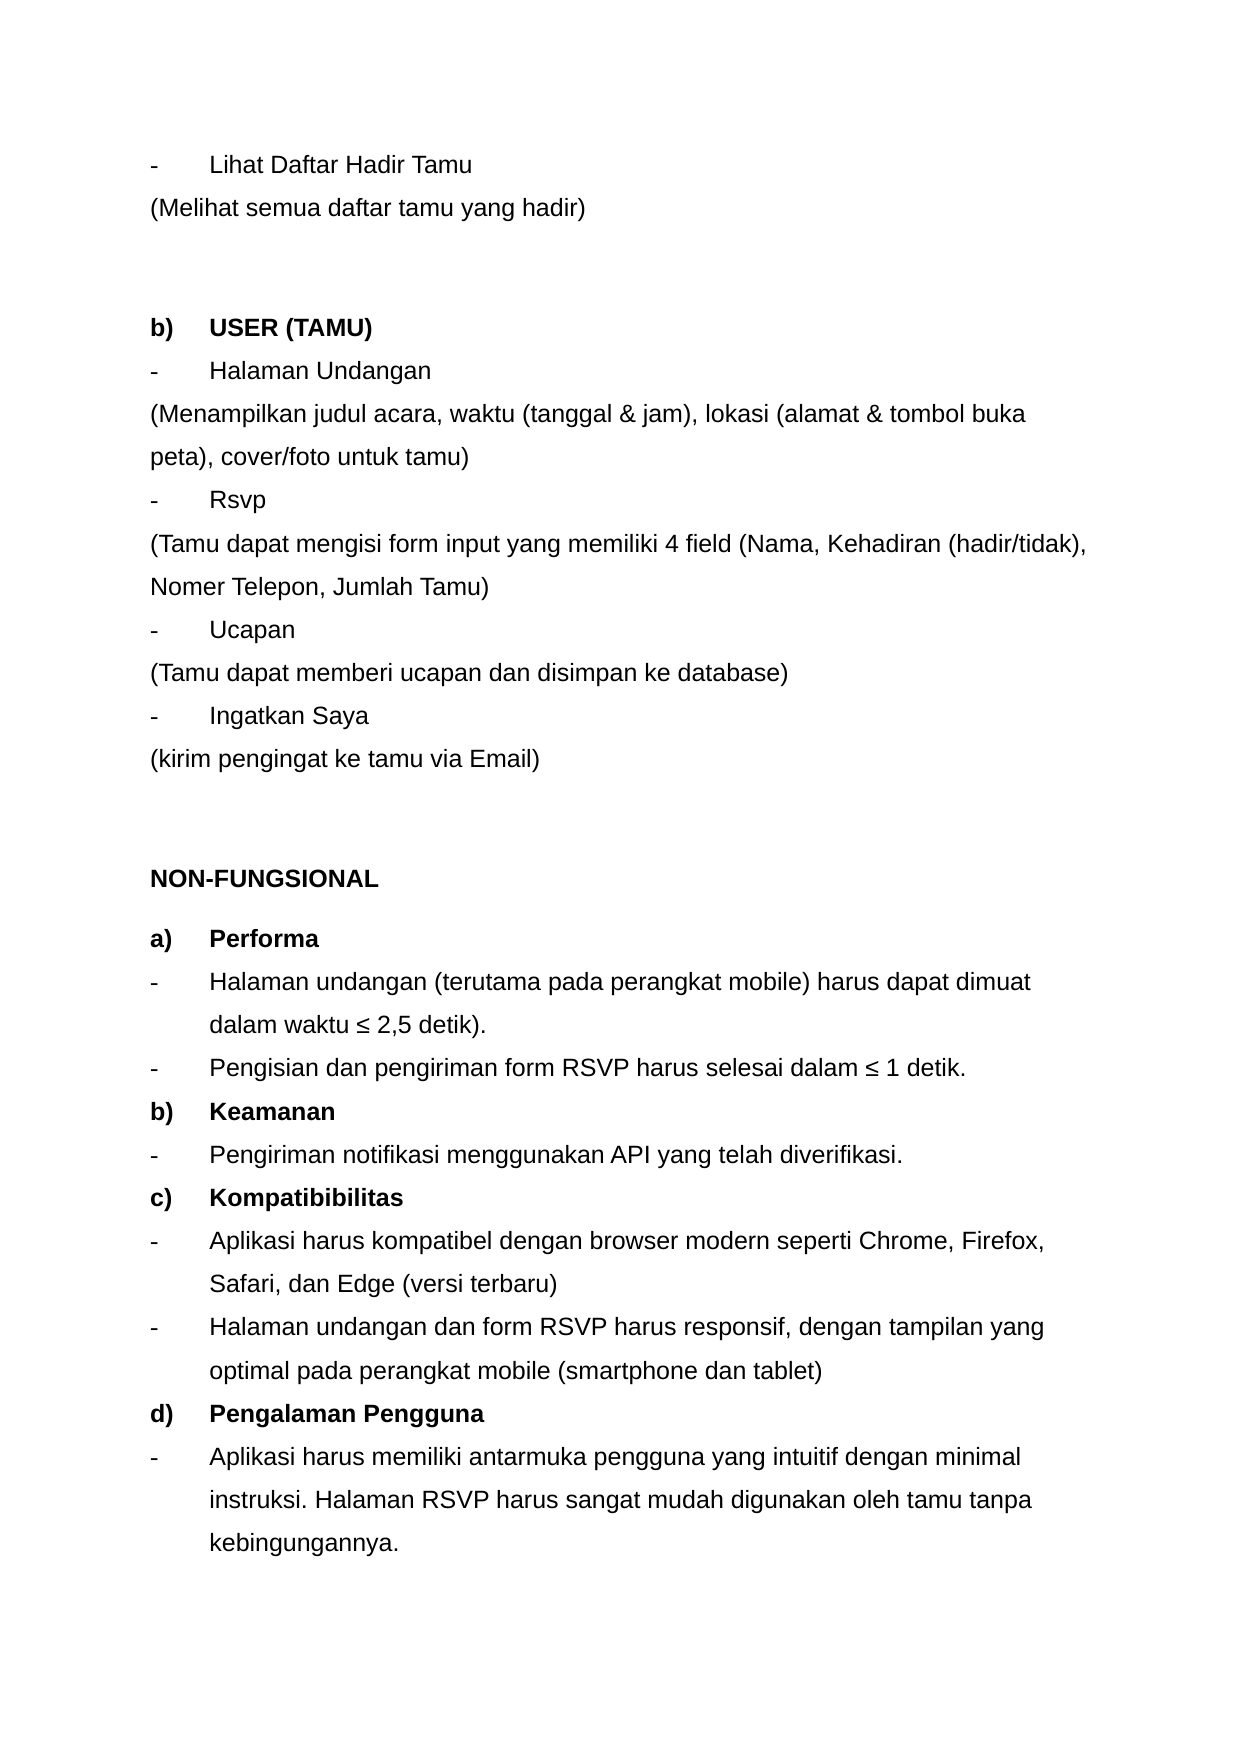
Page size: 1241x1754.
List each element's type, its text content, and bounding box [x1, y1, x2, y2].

list Halaman undangan (terutama pada perangkat mobile) harus dapat dimuat dalam waktu ≤ 2,5 detik). [150, 967, 1090, 1039]
list USER (TAMU) [150, 313, 1090, 342]
list Pengisian dan pengiriman form RSVP harus selesai dalam ≤ 1 detik. [150, 1053, 1090, 1082]
list Performa [150, 924, 1090, 953]
list Rsvp [150, 485, 1090, 514]
list Aplikasi harus kompatibel dengan browser modern seperti Chrome, Firefox, Safari, dan Edge (versi terbaru) [150, 1226, 1090, 1298]
list Halaman undangan dan form RSVP harus responsif, dengan tampilan yang optimal pada perangkat mobile (smartphone dan tablet) [150, 1312, 1090, 1384]
list Ucapan [150, 615, 1090, 644]
list (Tamu dapat mengisi form input yang memiliki 4 field (Nama, Kehadiran (hadir/tidak), Nomer Telepon, Jumlah Tamu) [150, 529, 1090, 601]
list Kompatibibilitas [150, 1183, 1090, 1212]
list (Menampilkan judul acara, waktu (tanggal & jam), lokasi (alamat & tombol buka peta), cover/foto untuk tamu) [150, 399, 1090, 471]
list Lihat Daftar Hadir Tamu [150, 150, 1090, 179]
list (kirim pengingat ke tamu via Email) [150, 744, 1090, 773]
list Pengalaman Pengguna [150, 1399, 1090, 1427]
list Aplikasi harus memiliki antarmuka pengguna yang intuitif dengan minimal instruksi. Halaman RSVP harus sangat mudah digunakan oleh tamu tanpa kebingungannya. [150, 1442, 1090, 1557]
list Keamanan [150, 1097, 1090, 1125]
list Halaman Undangan [150, 356, 1090, 385]
text NON-FUNGSIONAL [150, 864, 1090, 893]
list Ingatkan Saya [150, 701, 1090, 730]
list Pengiriman notifikasi menggunakan API yang telah diverifikasi. [150, 1140, 1090, 1168]
list (Melihat semua daftar tamu yang hadir) [150, 193, 1090, 222]
list (Tamu dapat memberi ucapan dan disimpan ke database) [150, 658, 1090, 687]
